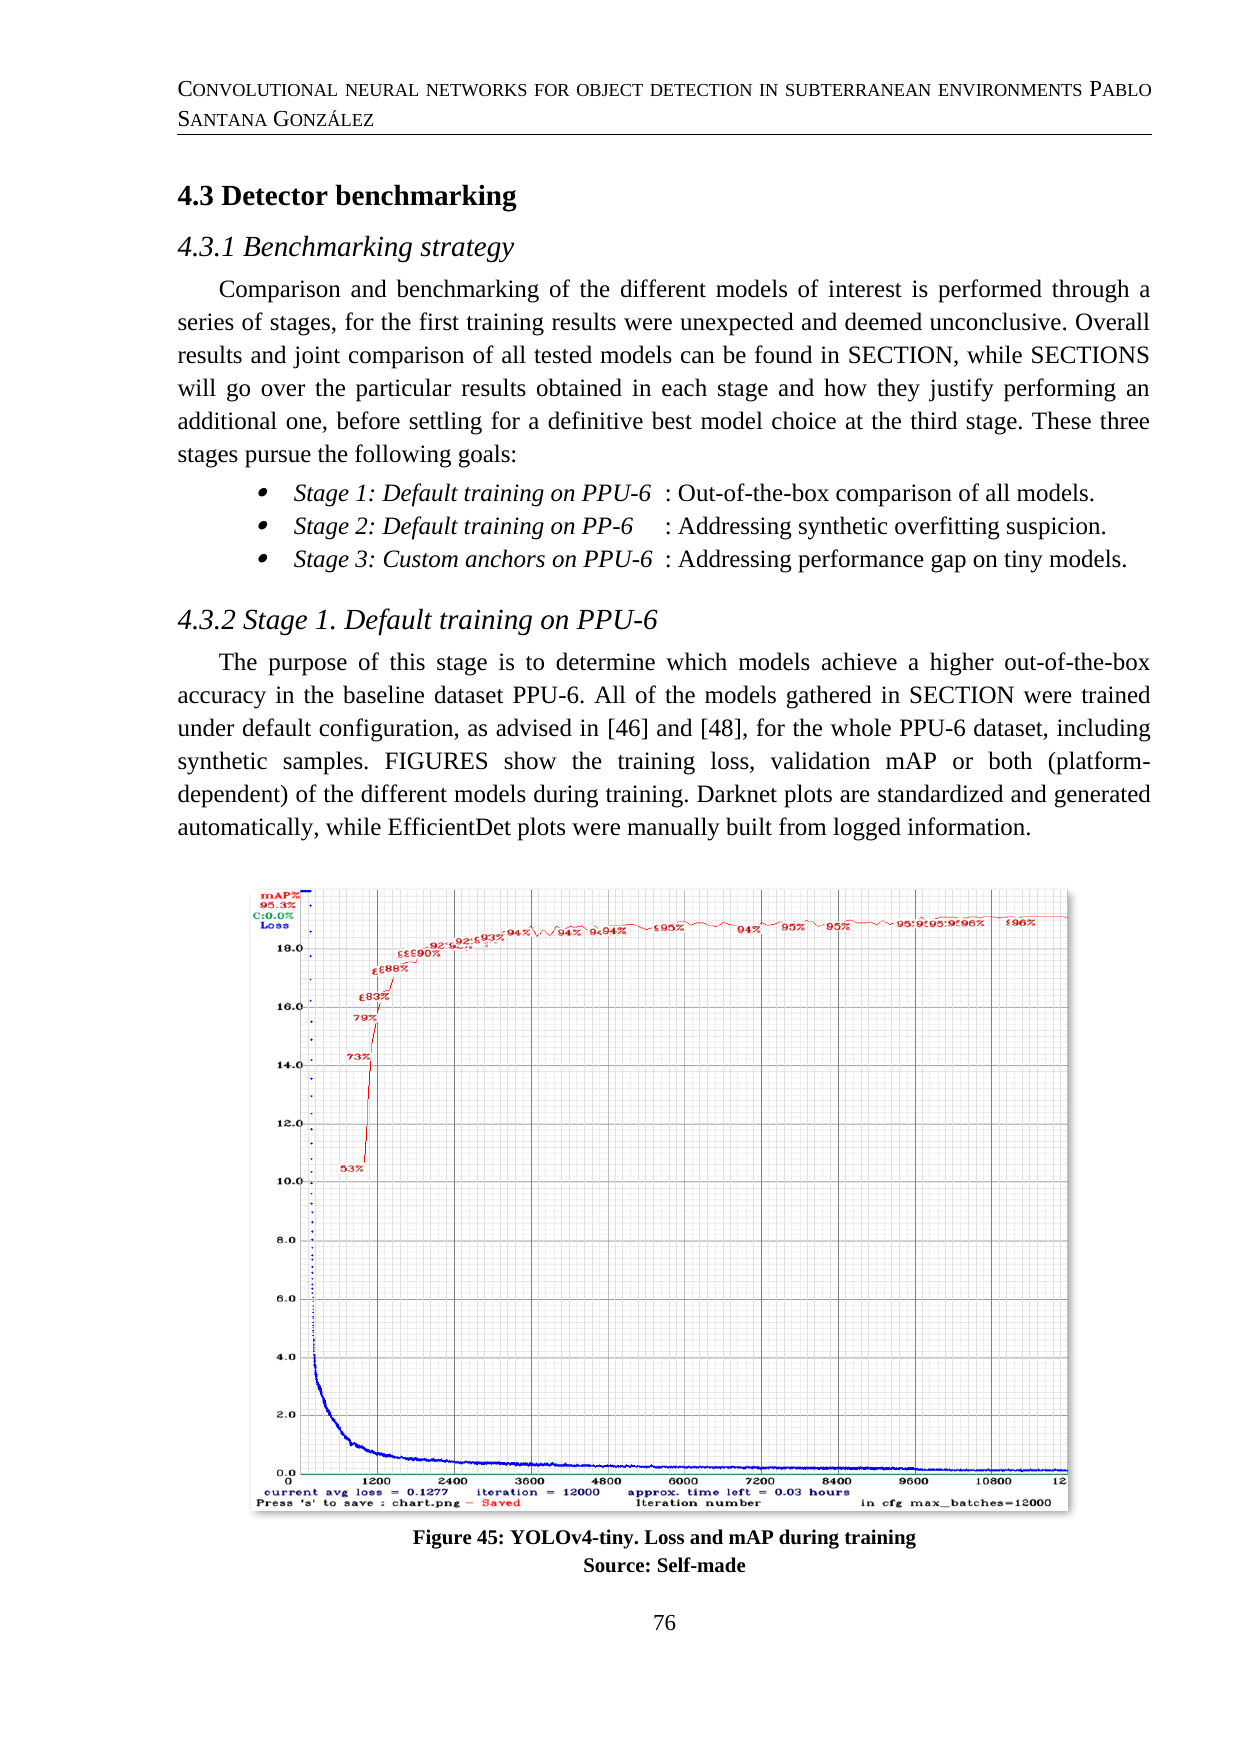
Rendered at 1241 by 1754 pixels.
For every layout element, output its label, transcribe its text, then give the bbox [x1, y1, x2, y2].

list Stage 2: Default training on PP-6 : Addressing synthetic overfitting suspicion. [256, 511, 1152, 540]
list Stage 1: Default training on PPU-6 : Out-of-the-box comparison of all models. [256, 478, 1152, 507]
text The purpose of this stage is to determine which models achieve a higher out-of-the-box accuracy in the baseline dataset PPU-6. All of the models gathered in SECTION were trained under default configuration, as advised in [46] and [48], for the whole PPU-6 dataset, including synthetic samples. FIGURES show the training loss, validation mAP or both (platform-dependent) of the different models during training. Darknet plots are standardized and generated automatically, while EfficientDet plots were manually built from logged information. [177, 647, 1152, 841]
text Comparison and benchmarking of the different models of interest is performed through a series of stages, for the first training results were unexpected and deemed unconclusive. Overall results and joint comparison of all tested models can be found in SECTION, while SECTIONS will go over the particular results obtained in each stage and how they justify performing an additional one, before settling for a definitive best model choice at the third stage. These three stages pursue the following goals: [177, 274, 1152, 467]
text Source: Self-made [177, 1553, 1152, 1577]
subtitle Benchmarking strategy [177, 229, 1152, 262]
subtitle Stage 1. Default training on PPU-6 [177, 602, 1152, 636]
subtitle Detector benchmarking [177, 178, 1152, 211]
picture [251, 890, 1068, 1511]
list Stage 3: Custom anchors on PPU-6 : Addressing performance gap on tiny models. [256, 544, 1152, 573]
